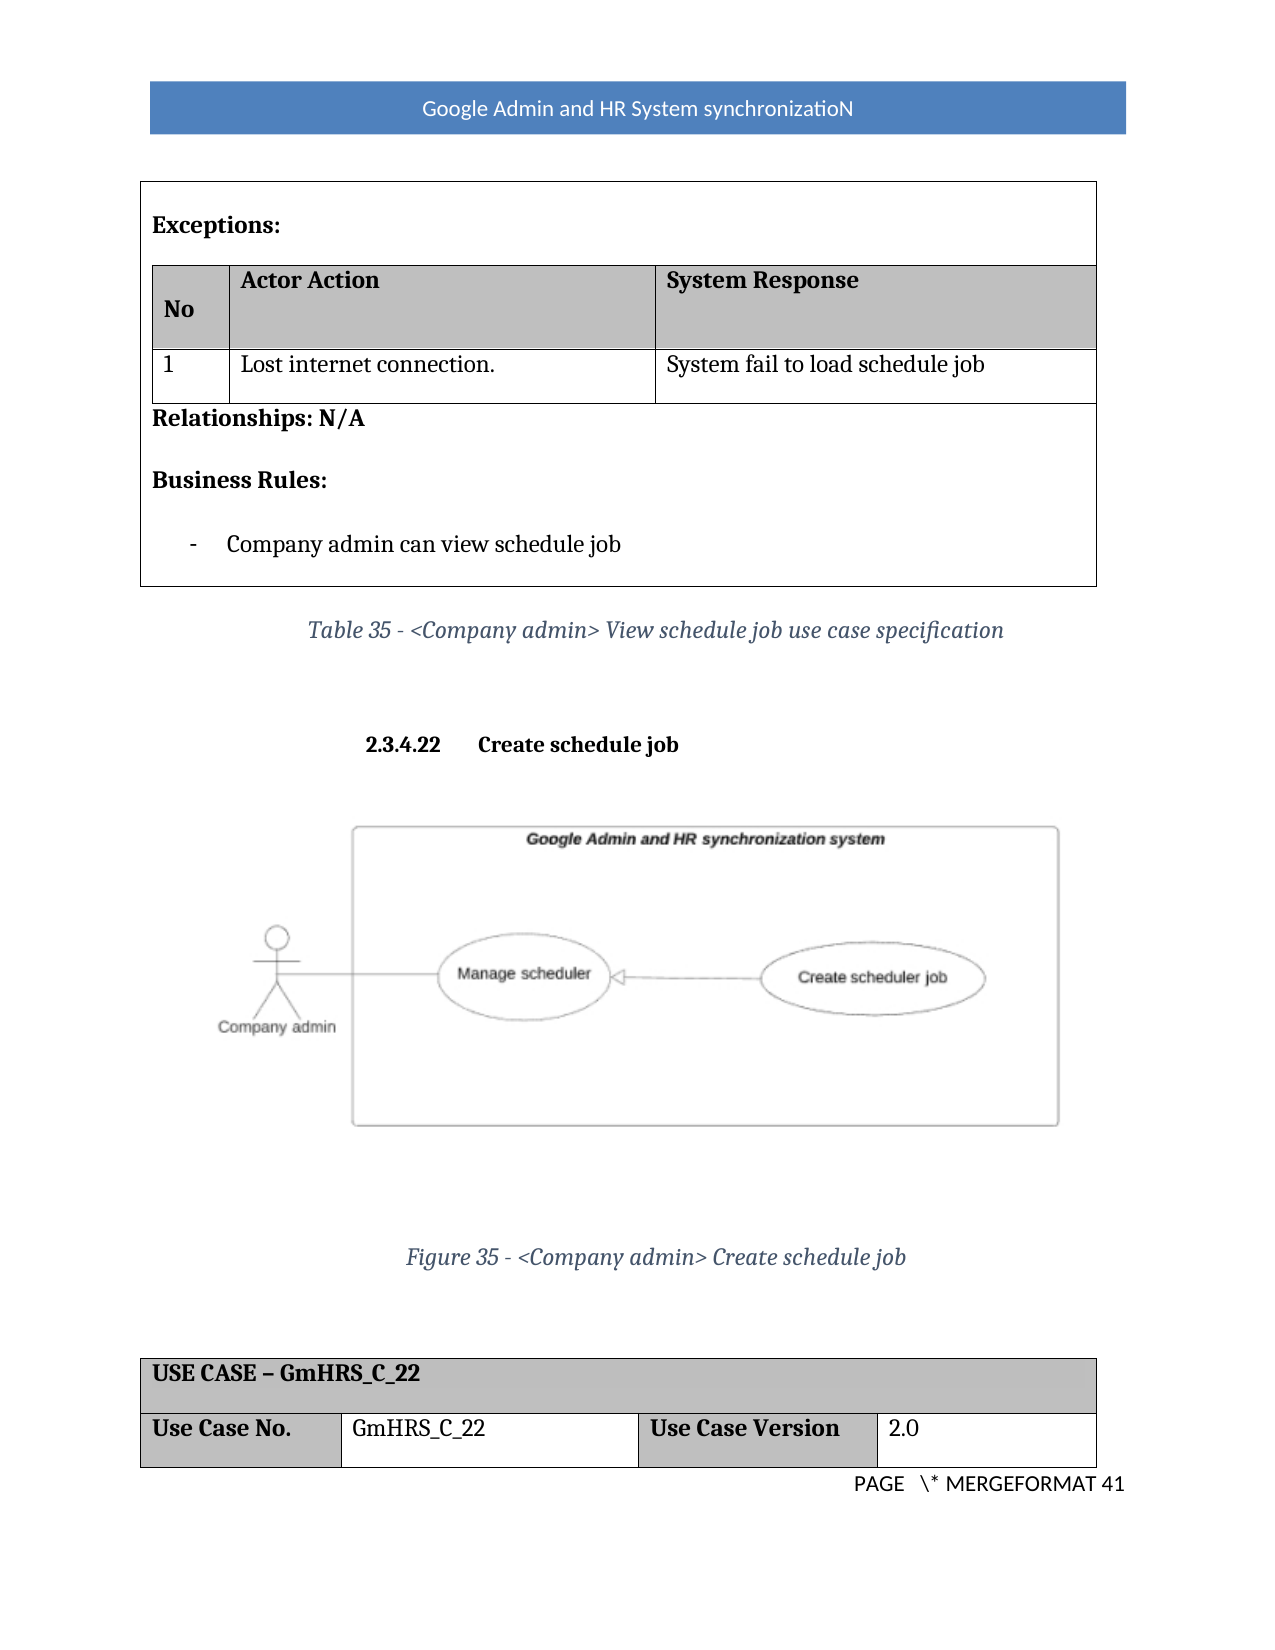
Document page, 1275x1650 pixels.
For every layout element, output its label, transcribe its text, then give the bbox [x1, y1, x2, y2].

table_header USE CASE – GmHRS_C_22 [141, 1359, 1096, 1413]
table_cell Use Case No. [141, 1414, 341, 1467]
table_cell 2.0 [878, 1414, 1096, 1467]
text Table 35 - <Company admin> View schedule job use case specification [187, 616, 1125, 645]
table_cell GmHRS_C_22 [342, 1414, 638, 1467]
subtitle Create schedule job [366, 732, 1125, 758]
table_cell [141, 182, 1096, 586]
picture [187, 791, 1129, 1210]
table_cell Use Case Version [639, 1414, 877, 1467]
text Figure 35 - <Company admin> Create schedule job [187, 1243, 1125, 1272]
